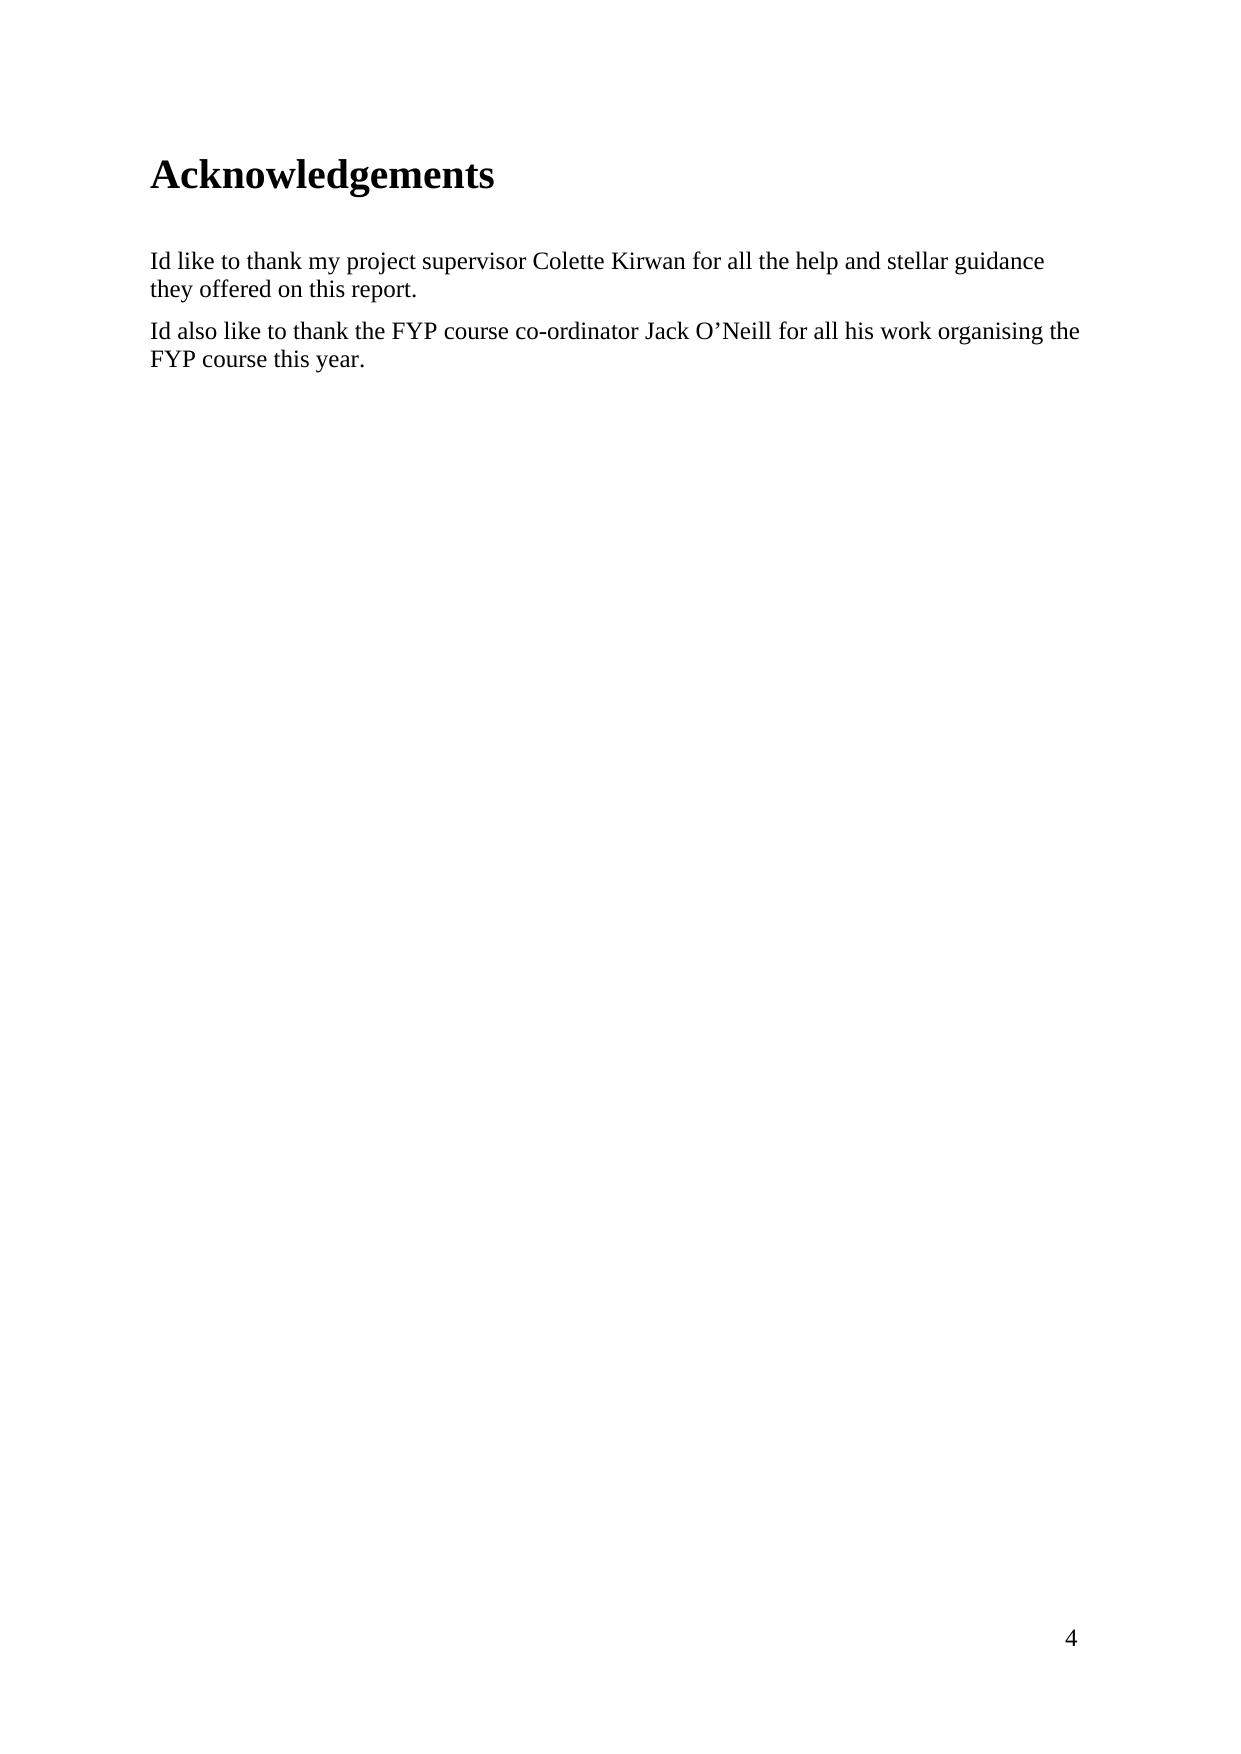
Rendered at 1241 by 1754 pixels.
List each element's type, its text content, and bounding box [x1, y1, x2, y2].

text Id also like to thank the FYP course co-ordinator Jack O’Neill for all his work organising the FYP course this year. [150, 316, 1090, 373]
text Id like to thank my project supervisor Colette Kirwan for all the help and stellar guidance they offered on this report. [150, 246, 1090, 303]
subtitle Acknowledgements [150, 150, 1090, 198]
